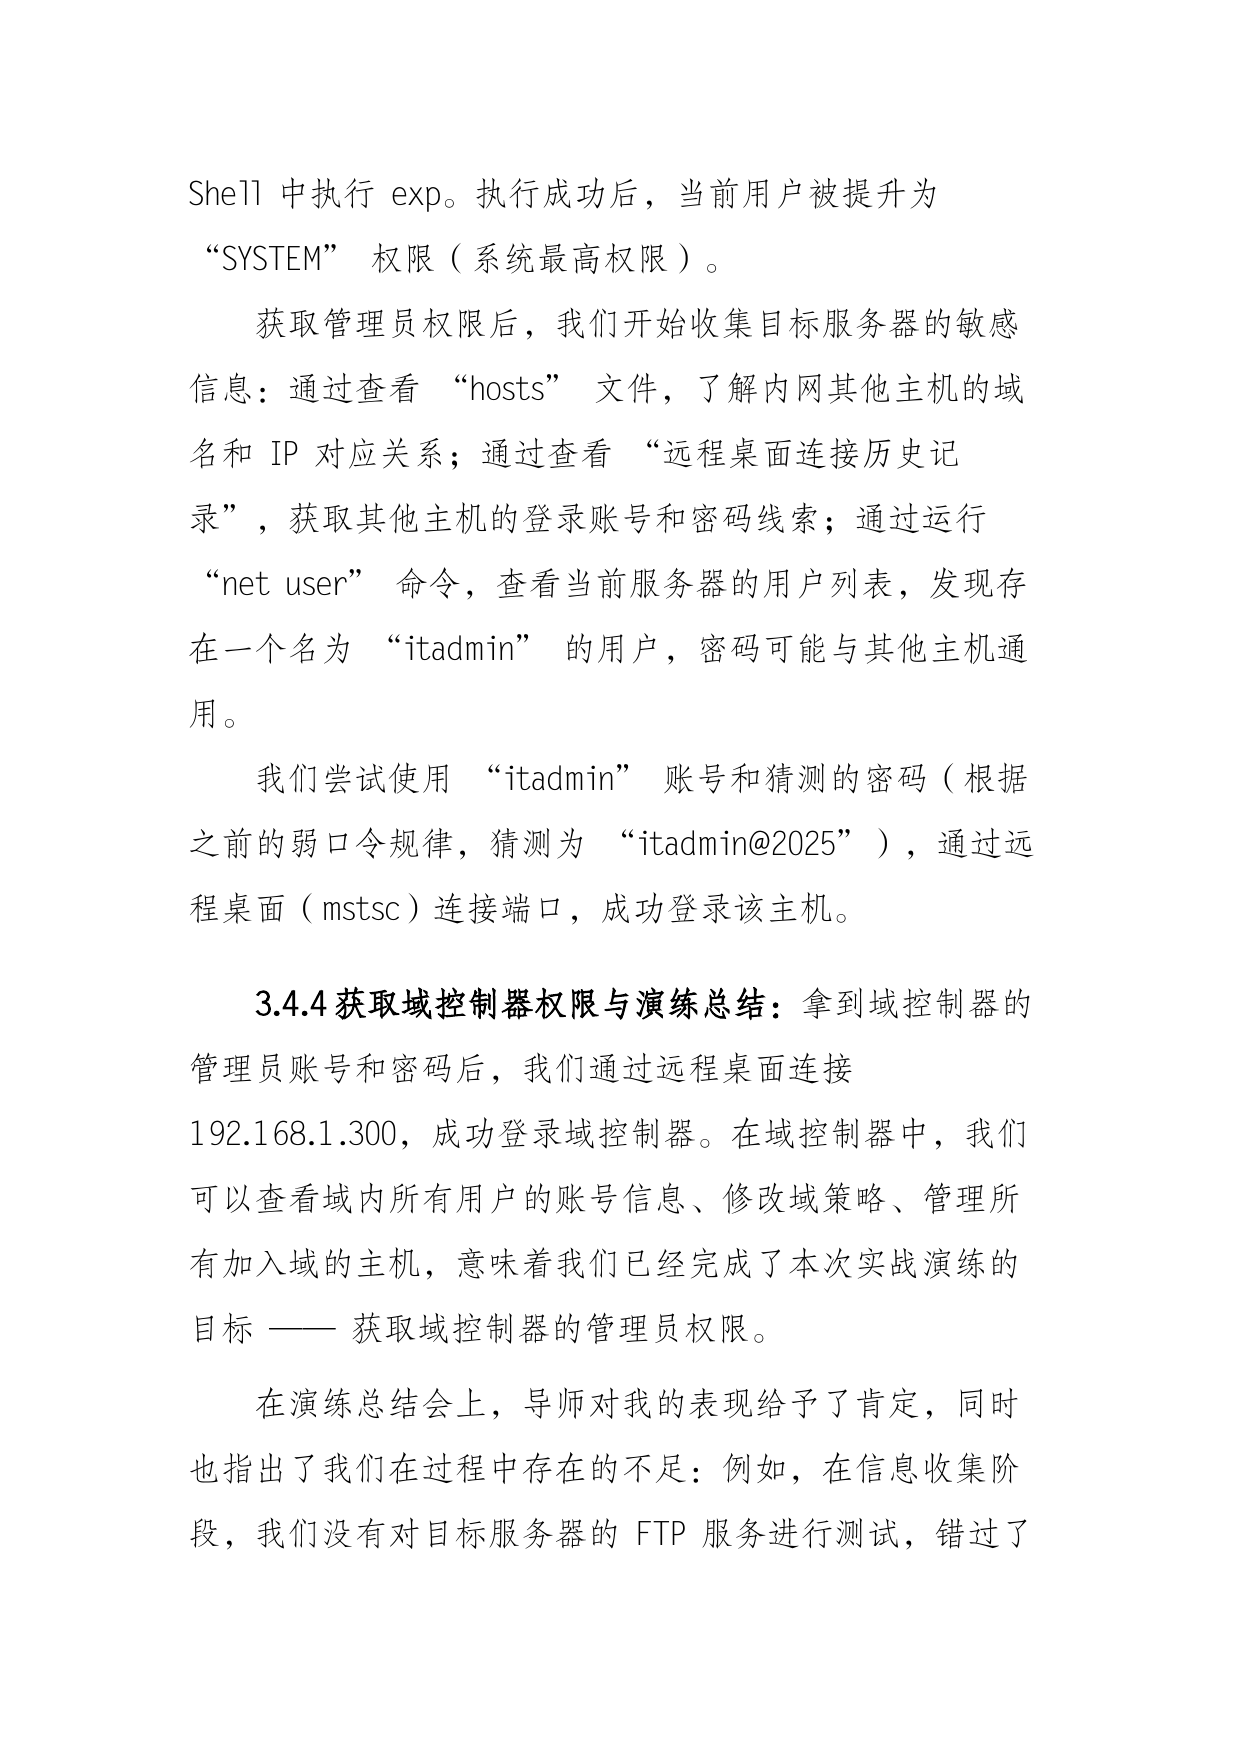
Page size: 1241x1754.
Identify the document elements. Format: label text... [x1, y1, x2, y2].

text 获取管理员权限后，我们开始收集目标服务器的敏感信息：通过查看 “hosts” 文件，了解内网其他主机的域名和 IP 对应关系；通过查看 “远程桌面连接历史记录”，获取其他主机的登录账号和密码线索；通过运行 “net user” 命令，查看当前服务器的用户列表，发现存在一个名为 “itadmin” 的用户，密码可能与其他主机通用。 [187, 292, 1053, 747]
subtitle 3.4.4获取域控制器权限与演练总结：拿到域控制器的管理员账号和密码后，我们通过远程桌面连接 192.168.1.300，成功登录域控制器。在域控制器中，我们可以查看域内所有用户的账号信息、修改域策略、管理所有加入域的主机，意味着我们已经完成了本次实战演练的目标 —— 获取域控制器的管理员权限。 [187, 972, 1053, 1362]
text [187, 162, 1053, 292]
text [187, 1372, 1053, 1567]
text 我们尝试使用 “itadmin” 账号和猜测的密码（根据之前的弱口令规律，猜测为 “itadmin@2025”），通过远程桌面（mstsc）连接端口，成功登录该主机。 [187, 747, 1053, 942]
